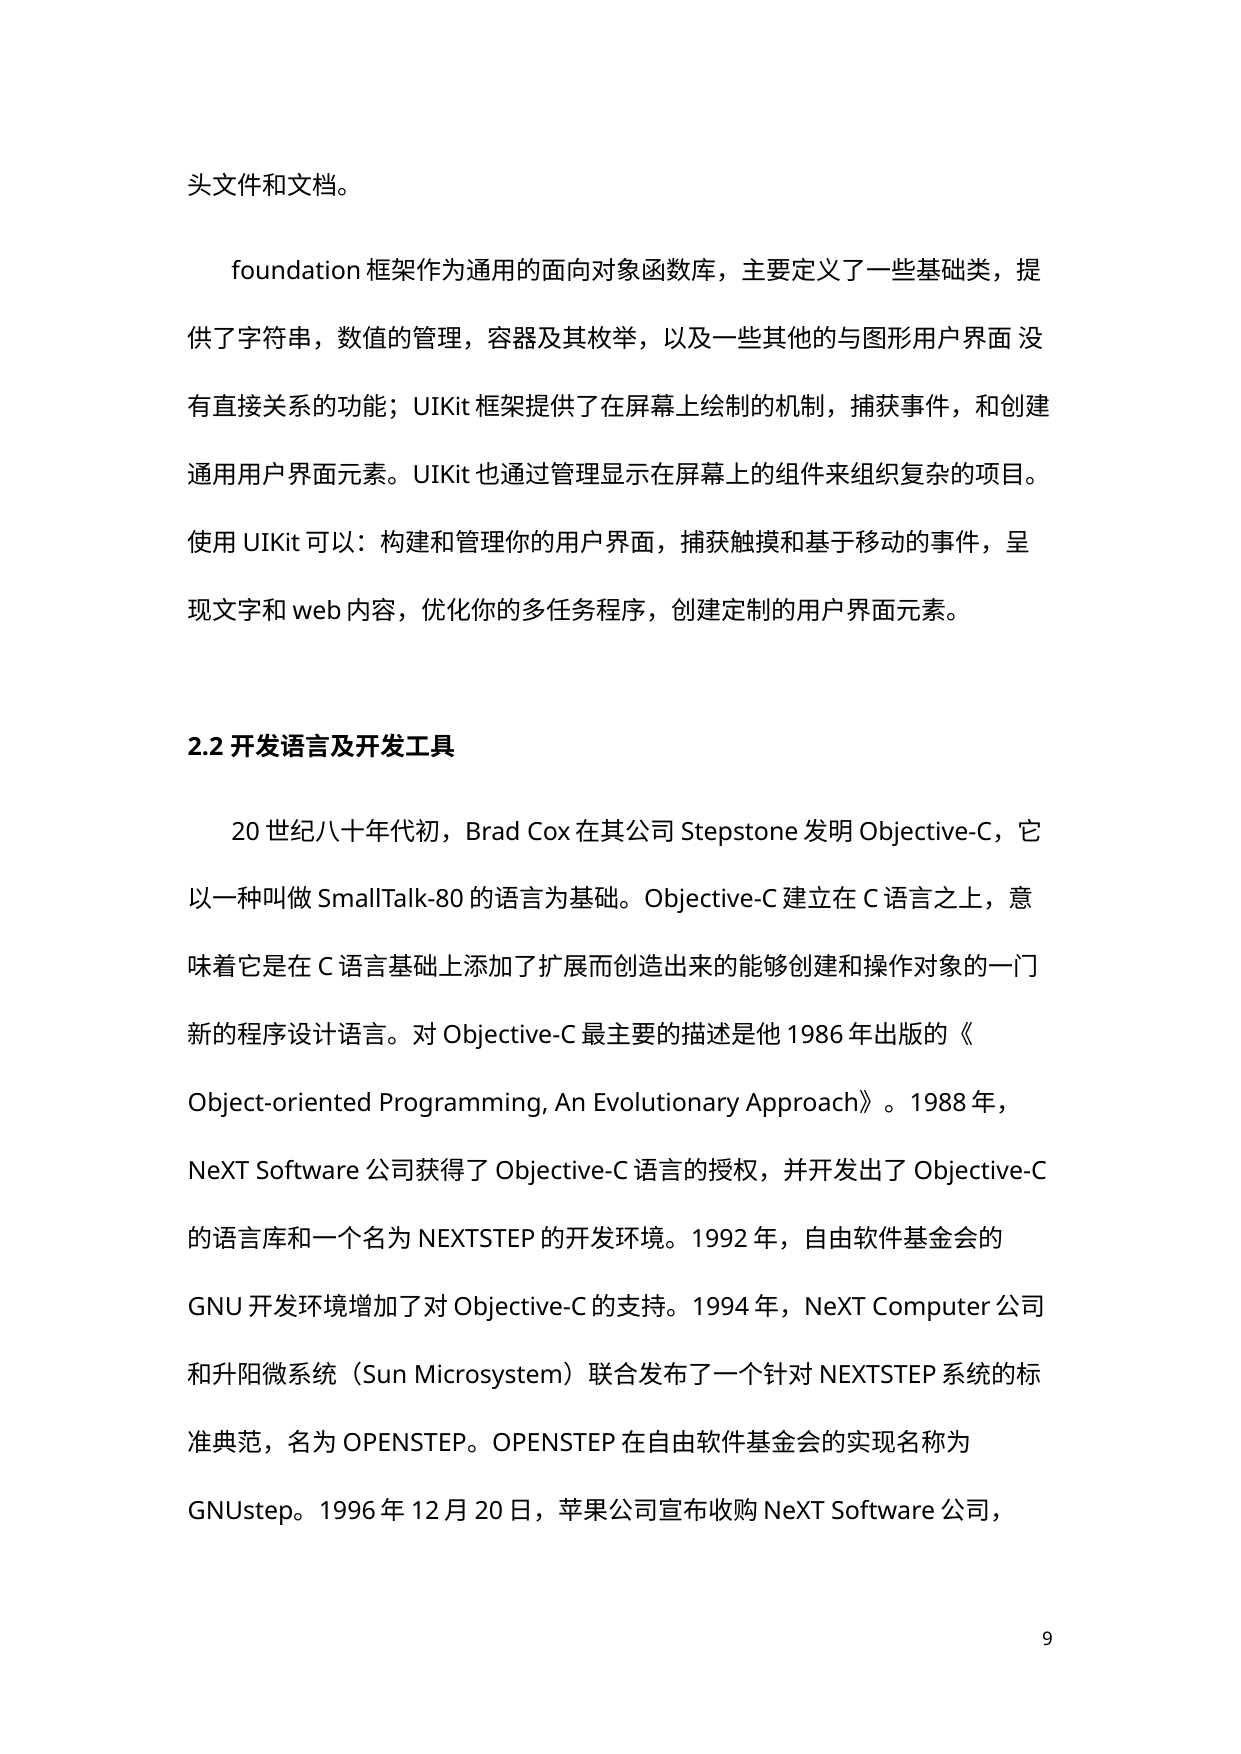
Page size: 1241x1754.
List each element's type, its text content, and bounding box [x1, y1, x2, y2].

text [187, 150, 1053, 218]
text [187, 795, 1053, 1542]
text foundation框架作为通用的面向对象函数库，主要定义了一些基础类，提供了字符串，数值的管理，容器及其枚举，以及一些其他的与图形用户界面 没有直接关系的功能；UIKit框架提供了在屏幕上绘制的机制，捕获事件，和创建通用用户界面元素。UIKit也通过管理显示在屏幕上的组件来组织复杂的项目。使用UIKit可以：构建和管理你的用户界面，捕获触摸和基于移动的事件，呈现文字和web内容，优化你的多任务程序，创建定制的用户界面元素。 [187, 235, 1053, 642]
text 2.2 开发语言及开发工具 [187, 710, 1053, 778]
